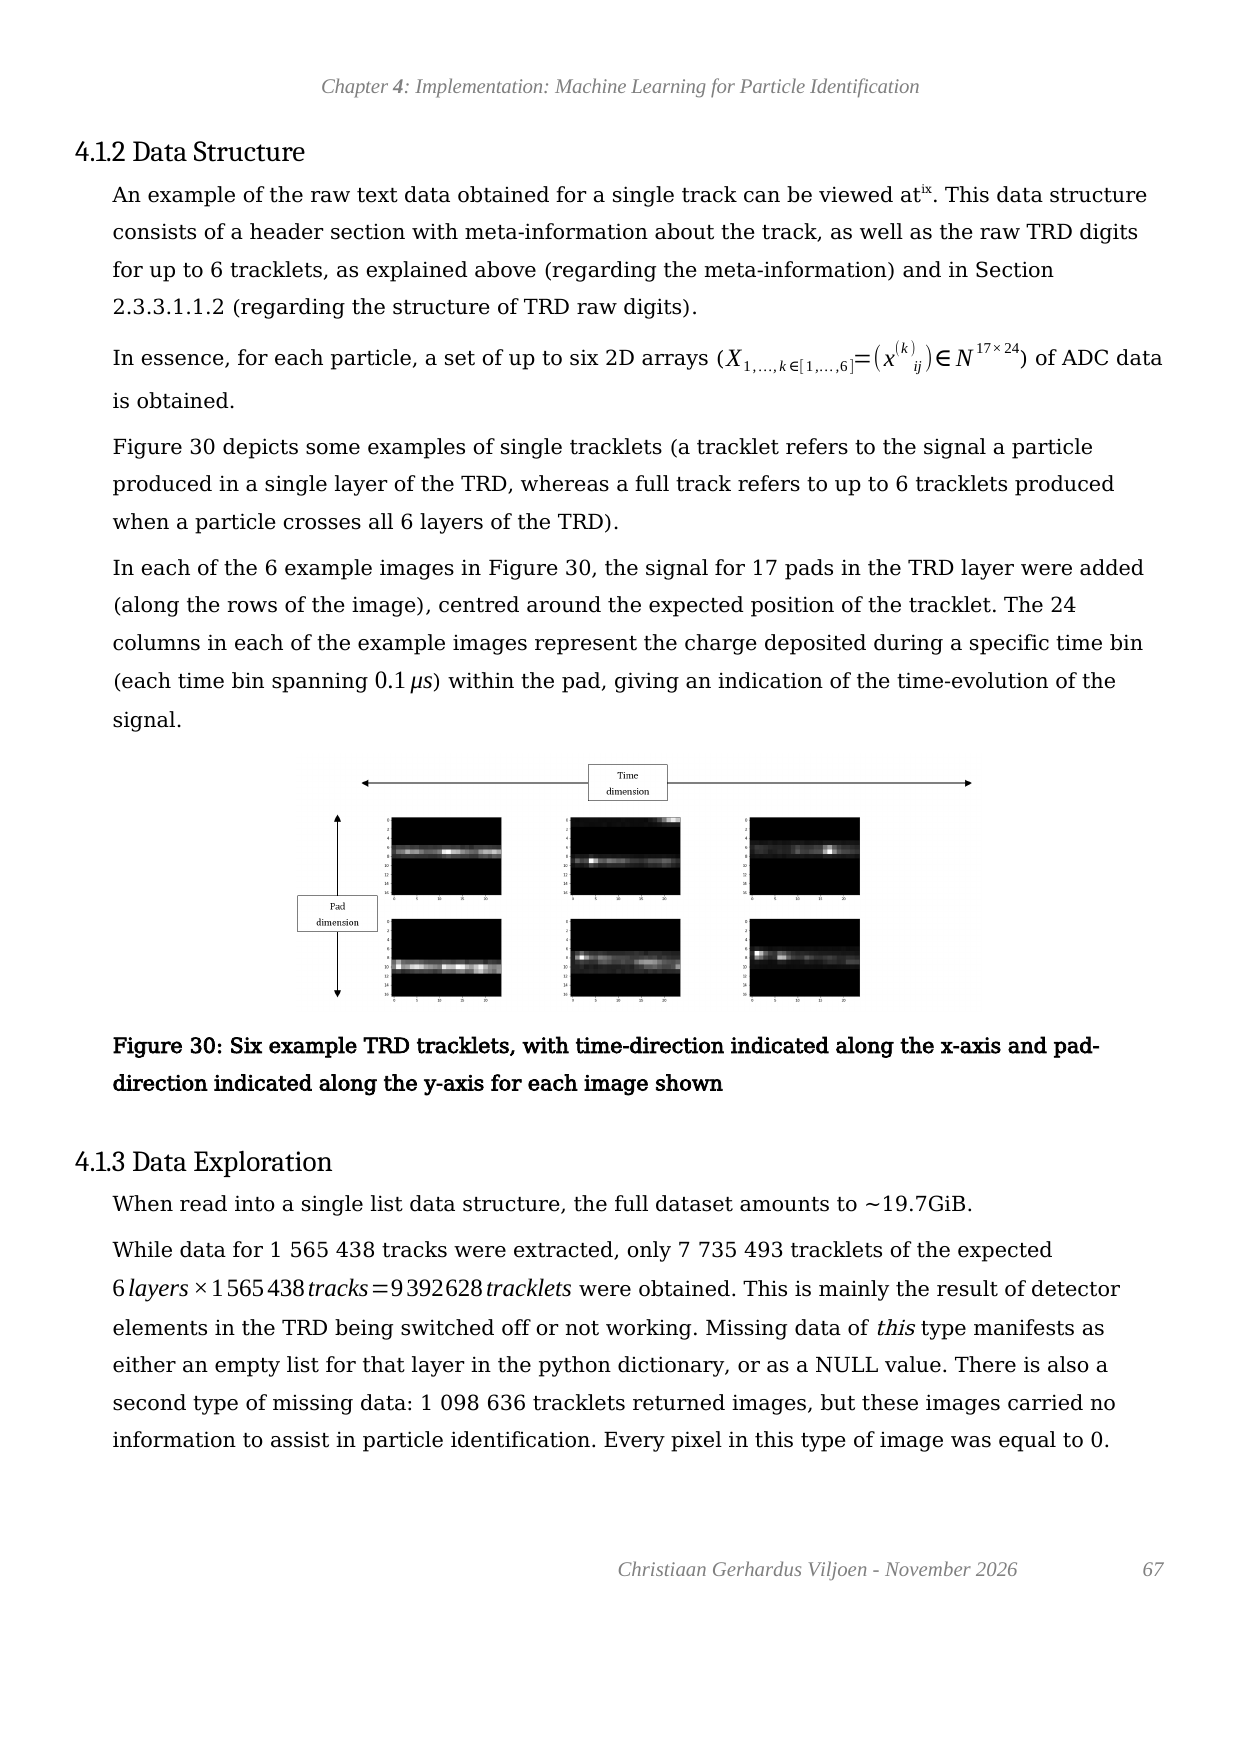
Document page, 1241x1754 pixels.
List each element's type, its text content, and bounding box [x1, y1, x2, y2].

picture [296, 753, 982, 1012]
text Figure 31 depicts some examples of single tracklets (a tracklet refers to the signal a particle produced in a single layer of the TRD, whereas a full track refers to up to 6 tracklets produced when a particle crosses all 6 layers of the TRD). [112, 434, 1165, 534]
subtitle Data Structure [75, 135, 1165, 169]
text An example of the raw text data obtained for a single track can be viewed at. This data structure consists of a header section with meta-information about the track, as well as the raw TRD digits for up to 6 tracklets, as explained above (regarding the meta-information) and in Section 2.3.3.1.1.2 (regarding the structure of TRD raw digits). [112, 181, 1165, 319]
text Figure 30: Six example TRD tracklets, with time-direction indicated along the x-axis and pad-direction indicated along the y-axis for each image shown [112, 1032, 1165, 1095]
text In each of the 6 example images in Figure 31, the signal for 17 pads in the TRD layer were added (along the rows of the image), centred around the expected position of the tracklet. The 24 columns in each of the example images represent the charge deposited during a specific time bin (each time bin spanning ) within the pad, giving an indication of the time-evolution of the signal. [112, 554, 1165, 732]
text While data for 1 565 438 tracks were extracted, only 7 735 493 tracklets of the expected were obtained. This is mainly the result of detector elements in the TRD being switched off or not working. Missing data of this type manifests as either an empty list for that layer in the python dictionary, or as a NULL value. There is also a second type of missing data: 1 098 636 tracklets returned images, but these images carried no information to assist in particle identification. Every pixel in this type of image was equal to 0. [112, 1237, 1165, 1452]
text In essence, for each particle, a set of up to six 2D arrays () of ADC data is obtained. [112, 340, 1165, 413]
subtitle Data Exploration [75, 1145, 1165, 1178]
text When read into a single list data structure, the full dataset amounts to ~19.7GiB. [112, 1191, 1165, 1216]
